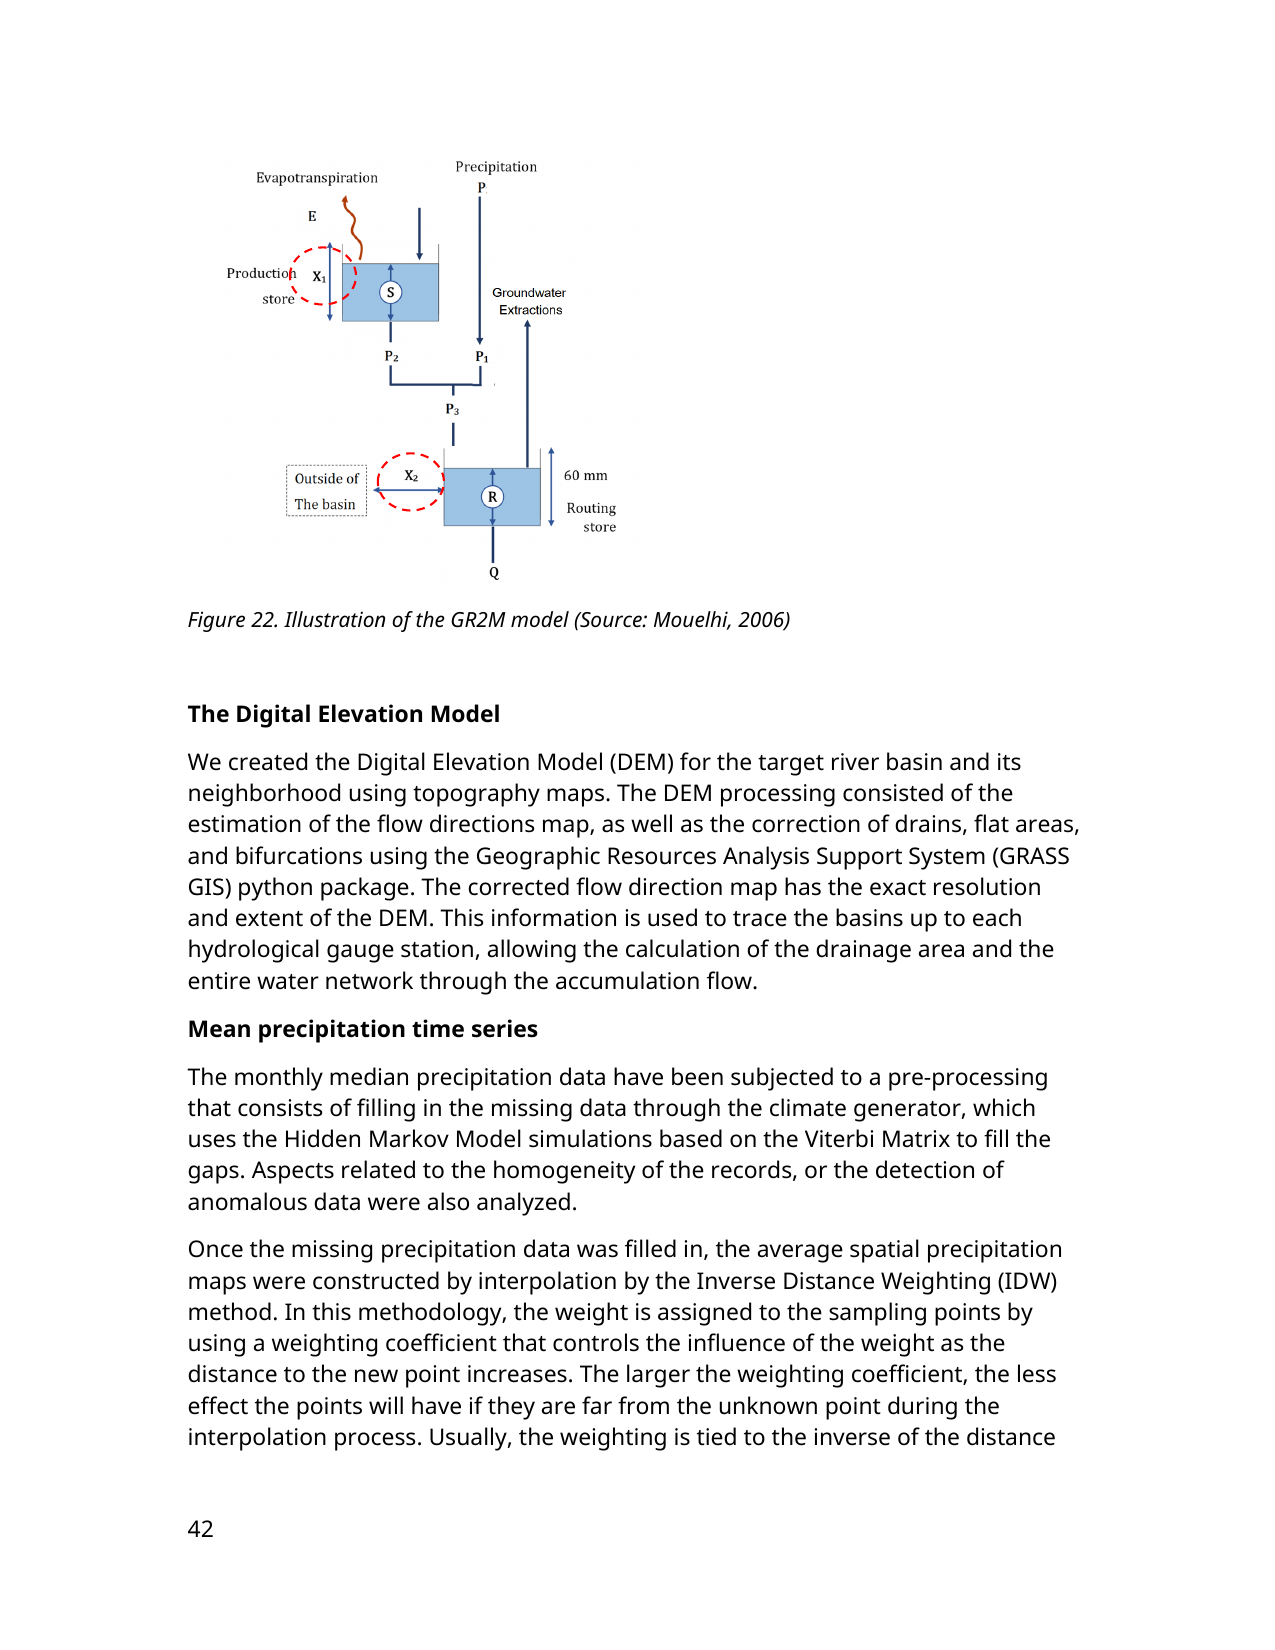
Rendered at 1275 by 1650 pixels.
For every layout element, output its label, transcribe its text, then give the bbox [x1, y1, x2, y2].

subtitle Mean precipitation time series [187, 1012, 1087, 1044]
subtitle The Digital Elevation Model [187, 698, 1087, 729]
text We created the Digital Elevation Model (DEM) for the target river basin and its neighborhood using topography maps. The DEM processing consisted of the estimation of the flow directions map, as well as the correction of drains, flat areas, and bifurcations using the Geographic Resources Analysis Support System (GRASS GIS) python package. The corrected flow direction map has the exact resolution and extent of the DEM. This information is used to trace the basins up to each hydrological gauge station, allowing the calculation of the drainage area and the entire water network through the accumulation flow. [187, 746, 1087, 996]
picture [187, 150, 651, 589]
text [187, 1233, 1087, 1452]
text Figure 22. Illustration of the GR2M model (Source: Mouelhi, 2006) [187, 605, 1087, 633]
text The monthly median precipitation data have been subjected to a pre-processing that consists of filling in the missing data through the climate generator, which uses the Hidden Markov Model simulations based on the Viterbi Matrix to fill the gaps. Aspects related to the homogeneity of the records, or the detection of anomalous data were also analyzed. [187, 1060, 1087, 1217]
